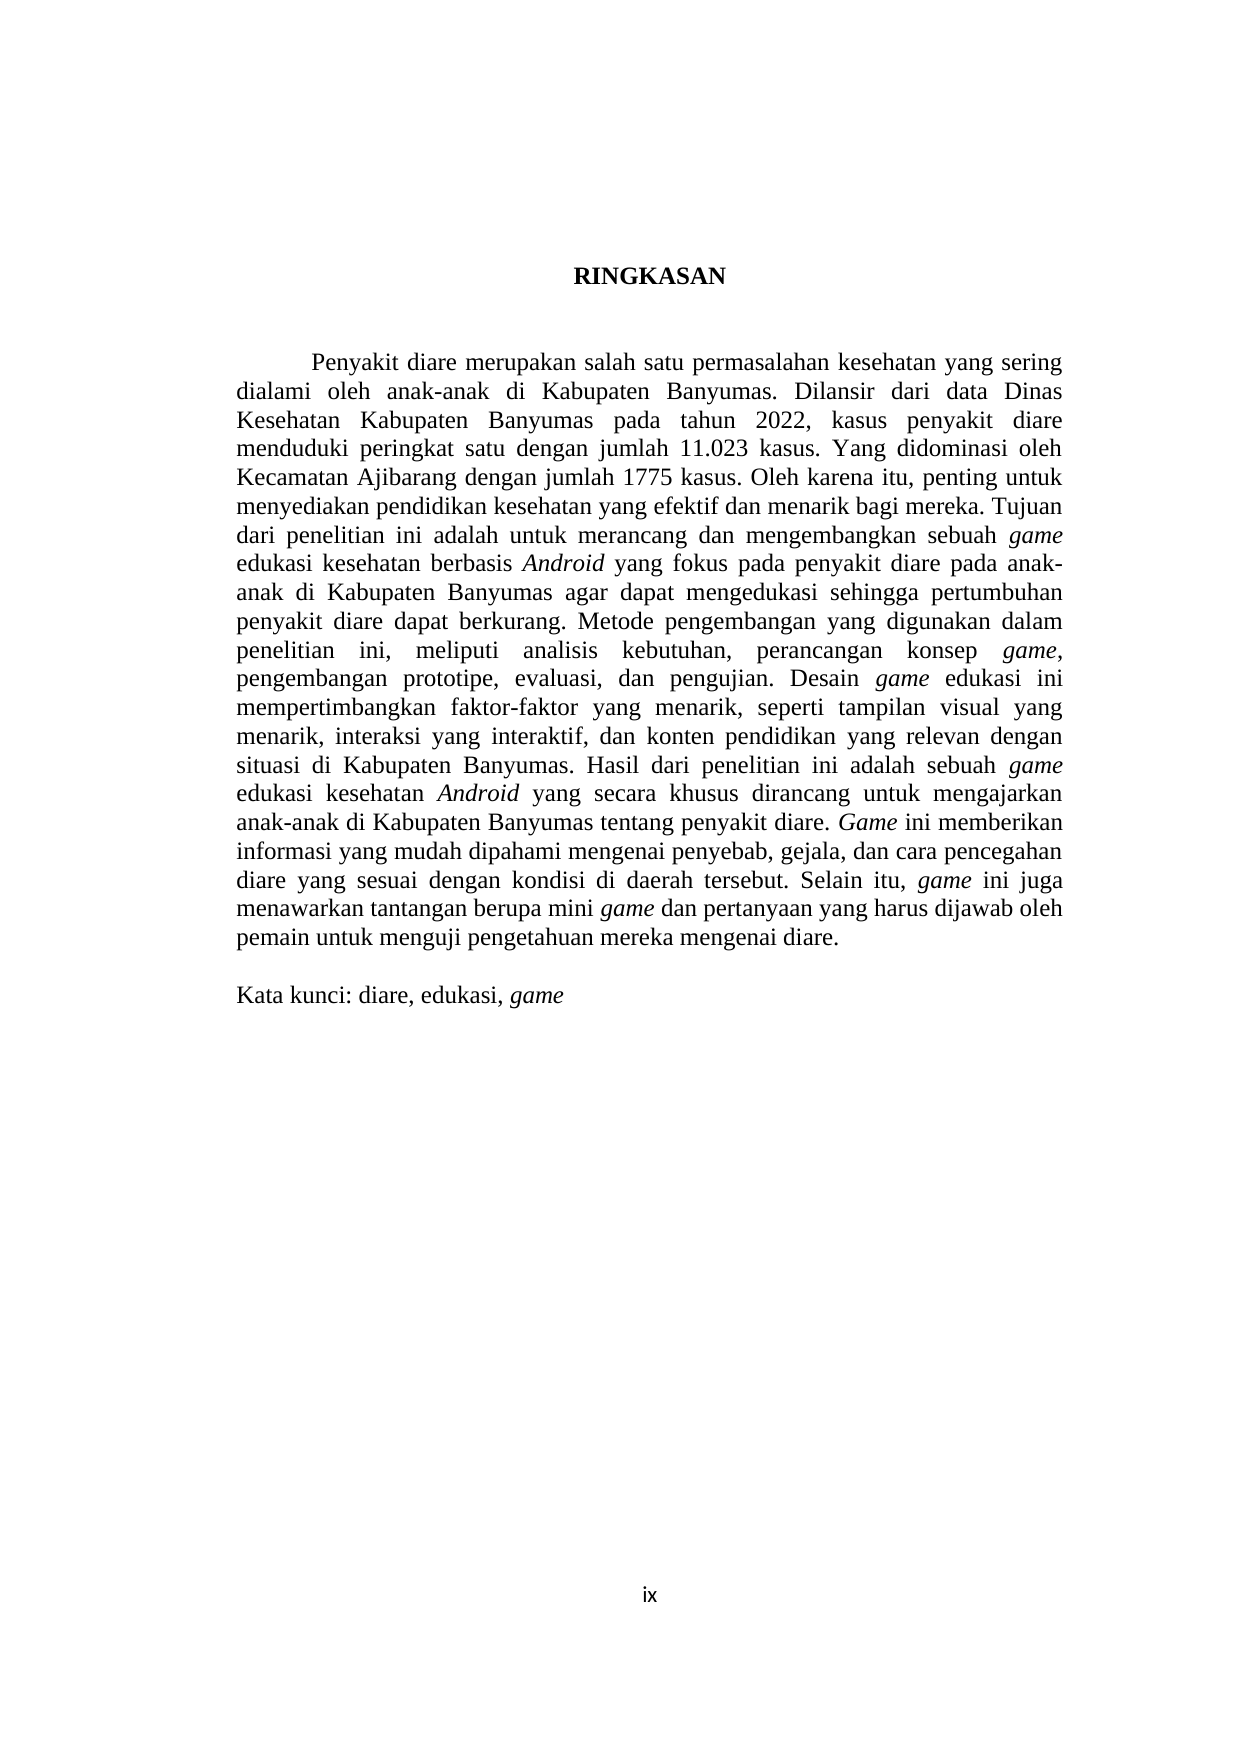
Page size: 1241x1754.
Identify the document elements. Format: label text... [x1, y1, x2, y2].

text Penyakit diare merupakan salah satu permasalahan kesehatan yang sering dialami oleh anak-anak di Kabupaten Banyumas. Dilansir dari data Dinas Kesehatan Kabupaten Banyumas pada tahun 2022, kasus penyakit diare menduduki peringkat satu dengan jumlah 11.023 kasus. Yang didominasi oleh Kecamatan Ajibarang dengan jumlah 1775 kasus. Oleh karena itu, penting untuk menyediakan pendidikan kesehatan yang efektif dan menarik bagi mereka. Tujuan dari penelitian ini adalah untuk merancang dan mengembangkan sebuah game edukasi kesehatan berbasis Android yang fokus pada penyakit diare pada anak-anak di Kabupaten Banyumas agar dapat mengedukasi sehingga pertumbuhan penyakit diare dapat berkurang. Metode pengembangan yang digunakan dalam penelitian ini, meliputi analisis kebutuhan, perancangan konsep game, pengembangan prototipe, evaluasi, dan pengujian. Desain game edukasi ini mempertimbangkan faktor-faktor yang menarik, seperti tampilan visual yang menarik, interaksi yang interaktif, dan konten pendidikan yang relevan dengan situasi di Kabupaten Banyumas. Hasil dari penelitian ini adalah sebuah game edukasi kesehatan Android yang secara khusus dirancang untuk mengajarkan anak-anak di Kabupaten Banyumas tentang penyakit diare. Game ini memberikan informasi yang mudah dipahami mengenai penyebab, gejala, dan cara pencegahan diare yang sesuai dengan kondisi di daerah tersebut. Selain itu, game ini juga menawarkan tantangan berupa mini game dan pertanyaan yang harus dijawab oleh pemain untuk menguji pengetahuan mereka mengenai diare. [236, 347, 1063, 951]
text Kata kunci: diare, edukasi, game [236, 980, 1063, 1008]
subtitle RINGKASAN [236, 261, 1063, 290]
